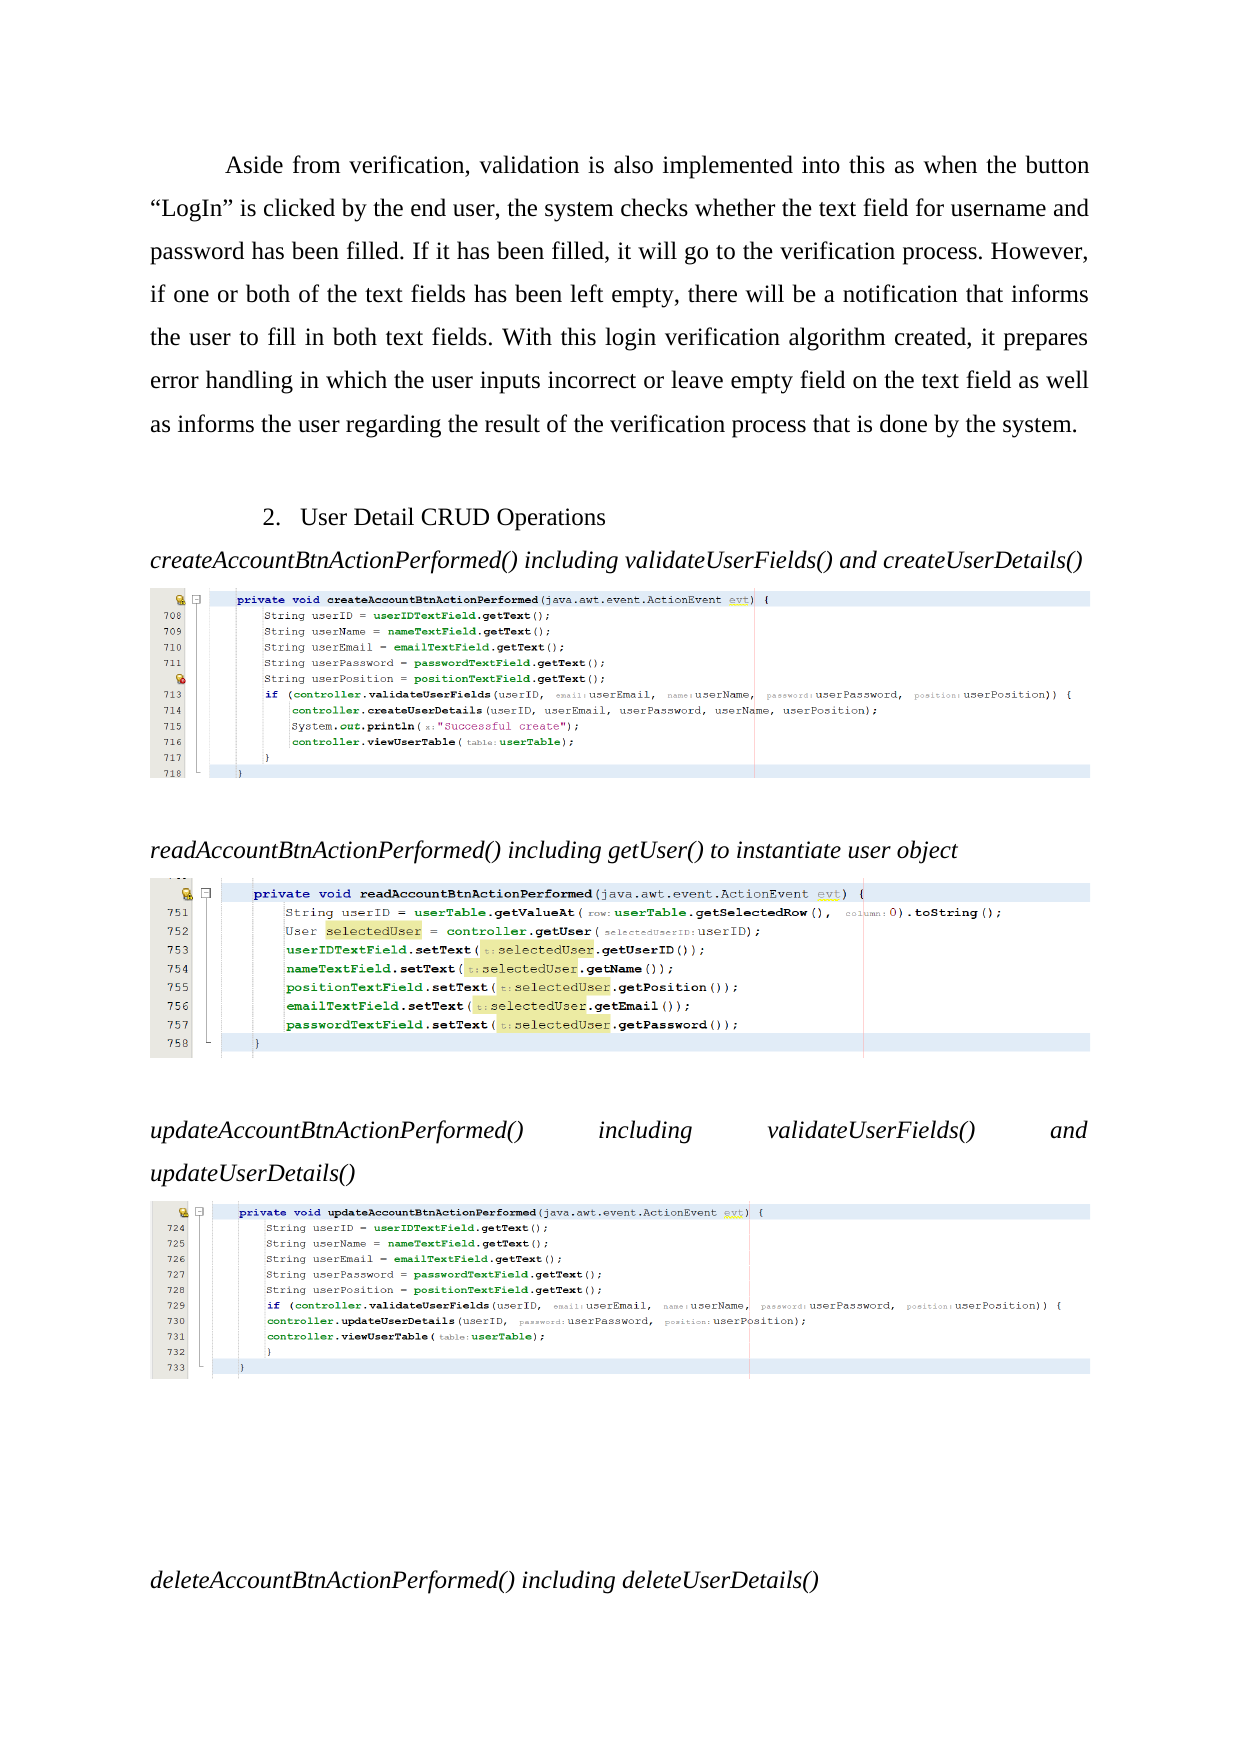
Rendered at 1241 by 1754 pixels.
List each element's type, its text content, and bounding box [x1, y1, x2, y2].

text deleteAccountBtnActionPerformed() including deleteUserDetails() [150, 1566, 1090, 1594]
list User Detail CRUD Operations [262, 502, 1090, 531]
picture [150, 878, 1091, 1058]
picture [150, 588, 1091, 778]
text Aside from verification, validation is also implemented into this as when the button “LogIn” is clicked by the end user, the system checks whether the text field for username and password has been filled. If it has been filled, it will go to the verification process. However, if one or both of the text fields has been left empty, there will be a notification that informs the user to fill in both text fields. With this login verification algorithm created, it prepares error handling in which the user inputs incorrect or leave empty field on the text field as well as informs the user regarding the result of the verification process that is done by the system. [150, 150, 1090, 437]
text createAccountBtnActionPerformed() including validateUserFields() and createUserDetails() [150, 545, 1090, 574]
text readAccountBtnActionPerformed() including getUser() to instantiate user object [150, 836, 1090, 864]
picture [150, 1201, 1091, 1379]
text updateAccountBtnActionPerformed() including validateUserFields() and updateUserDetails() [150, 1115, 1090, 1187]
